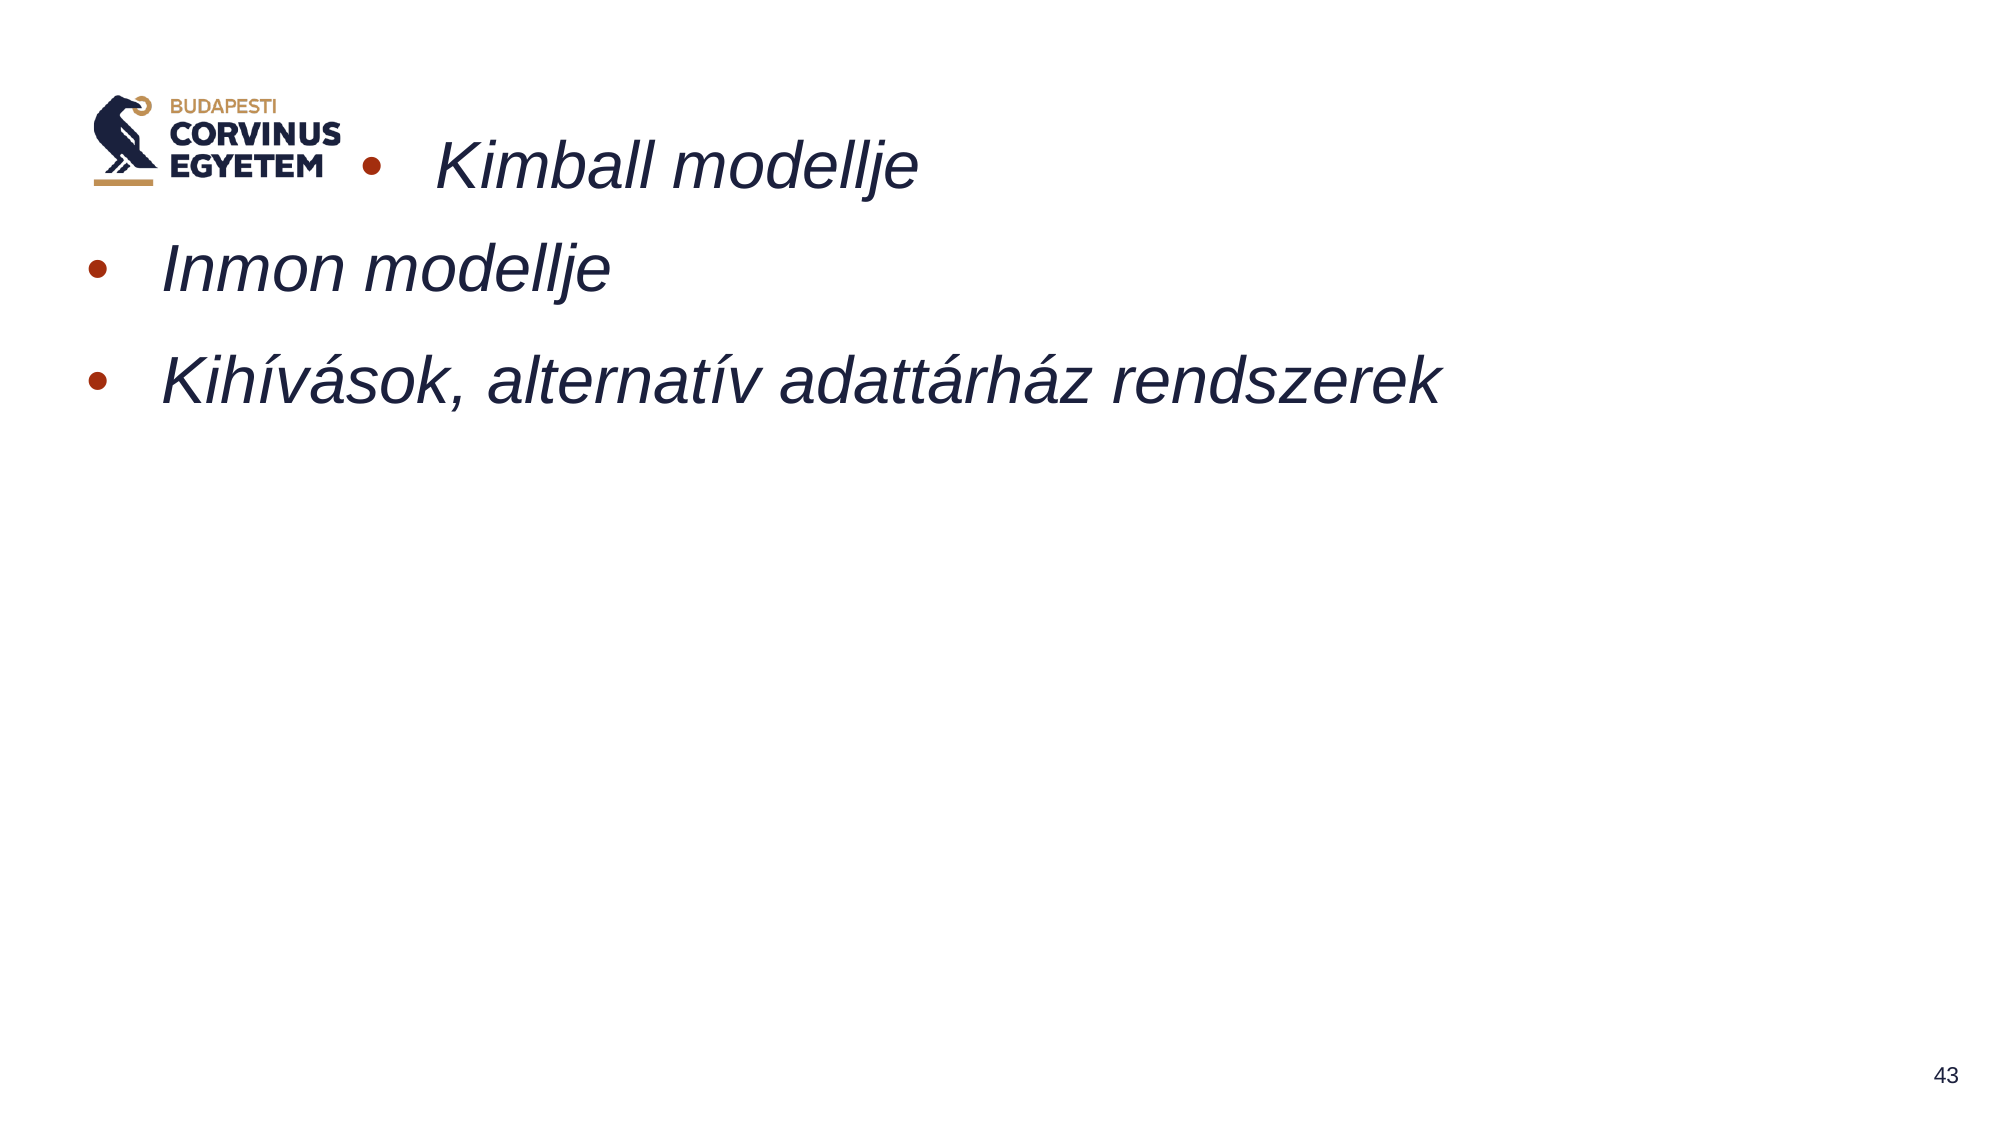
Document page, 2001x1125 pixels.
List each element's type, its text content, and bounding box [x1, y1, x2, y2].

list Kimball modellje [86, 126, 1972, 202]
list Kihívások, alternatív adattárház rendszerek [86, 341, 1972, 418]
picture [93, 95, 341, 126]
list Inmon modellje [86, 229, 1972, 306]
